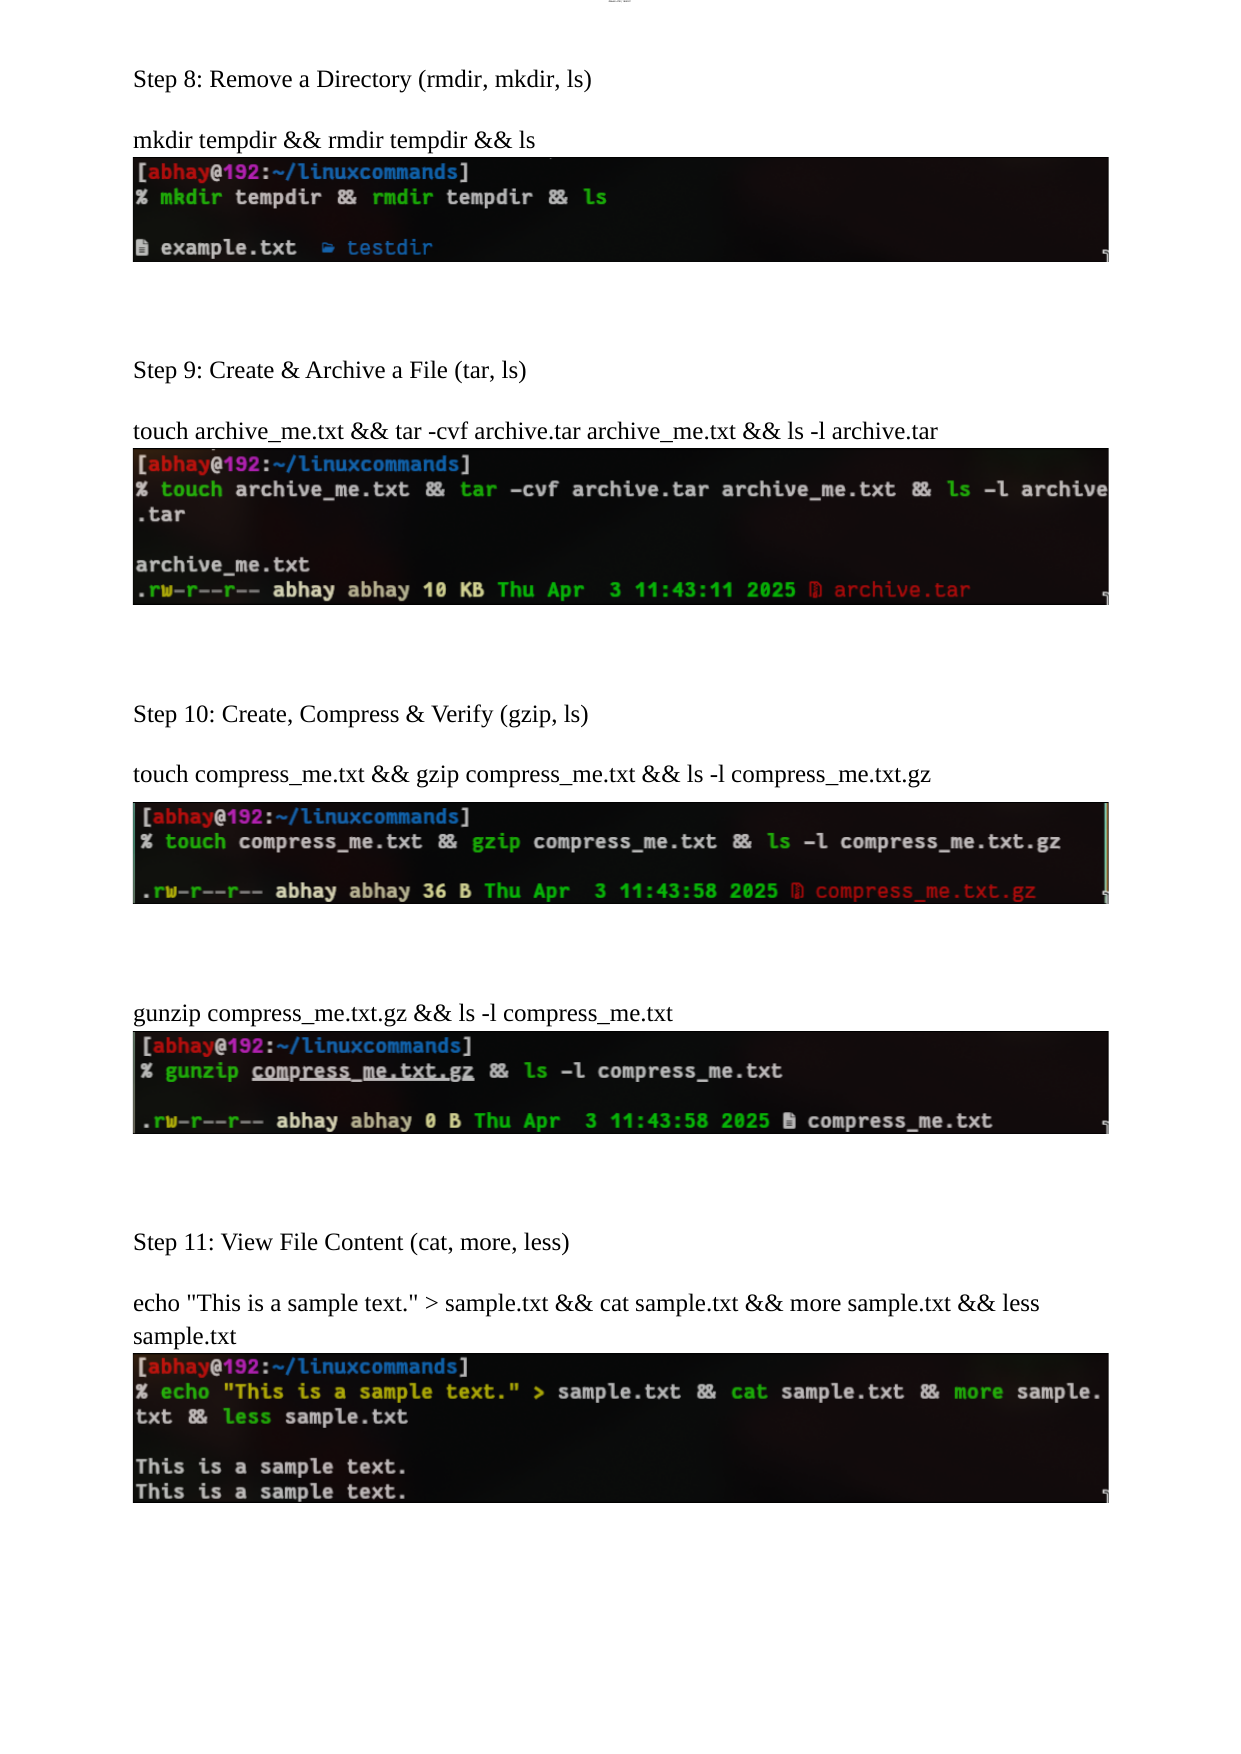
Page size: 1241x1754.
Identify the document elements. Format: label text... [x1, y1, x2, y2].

text mkdir tempdir && rmdir tempdir && ls [133, 125, 1108, 153]
text Step 9: Create & Archive a File (tar, ls) [133, 356, 1108, 384]
text Step 10: Create, Compress & Verify (gzip, ls) [133, 699, 1108, 728]
picture [132, 1353, 1109, 1503]
text Step 11: View File Content (cat, more, less) [133, 1227, 1108, 1256]
picture [132, 1031, 1109, 1134]
text Step 8: Remove a Directory (rmdir, mkdir, ls) [133, 64, 1108, 93]
picture [132, 157, 1109, 262]
picture [132, 802, 1109, 904]
text touch compress_me.txt && gzip compress_me.txt && ls -l compress_me.txt.gz [133, 759, 1108, 788]
text gunzip compress_me.txt.gz && ls -l compress_me.txt [133, 998, 1108, 1027]
text echo "This is a sample text." > sample.txt && cat sample.txt && more sample.txt && less sample.txt [133, 1288, 1108, 1349]
picture [132, 448, 1109, 605]
text touch archive_me.txt && tar -cvf archive.tar archive_me.txt && ls -l archive.tar [133, 416, 1108, 444]
